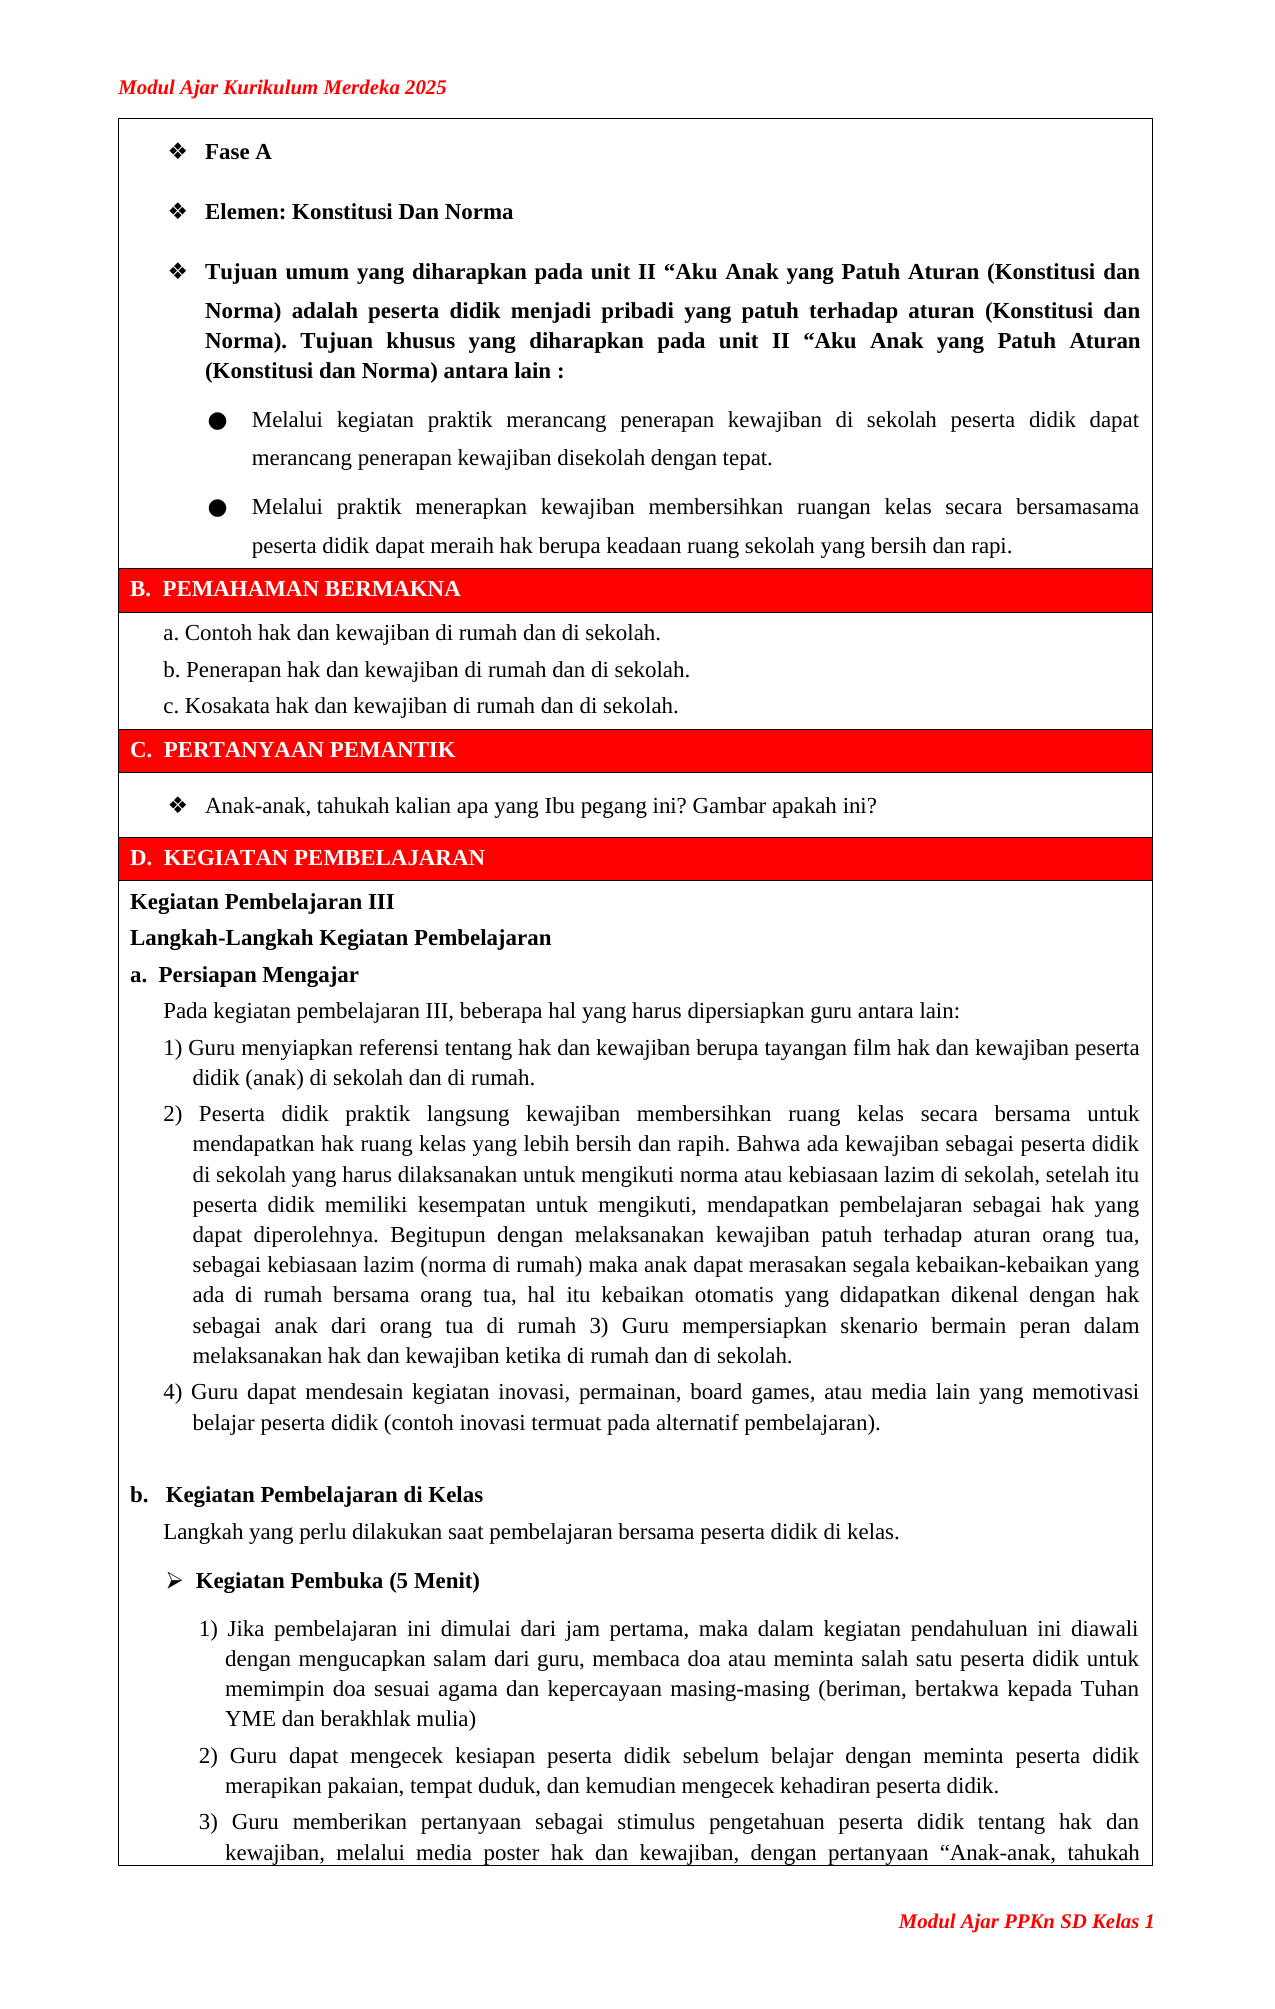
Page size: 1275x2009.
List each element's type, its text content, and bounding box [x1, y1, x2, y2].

table_cell B. PEMAHAMAN BERMAKNA [119, 569, 1152, 612]
table_cell Fase A Elemen: Konstitusi Dan Norma Tujuan umum yang diharapkan pada unit II “Aku Anak yang Patuh Aturan (Konstitusi dan Norma) adalah peserta didik menjadi pribadi yang patuh terhadap aturan (Konstitusi dan Norma). Tujuan khusus yang diharapkan pada unit II “Aku Anak yang Patuh Aturan (Konstitusi dan Norma) antara lain : Melalui kegiatan praktik merancang penerapan kewajiban di sekolah peserta didik dapat merancang penerapan kewajiban disekolah dengan tepat. Melalui praktik menerapkan kewajiban membersihkan ruangan kelas secara bersamasama peserta didik dapat meraih hak berupa keadaan ruang sekolah yang bersih dan rapi. [119, 119, 1152, 568]
table_cell C. PERTANYAAN PEMANTIK [119, 730, 1152, 772]
table_cell a. Contoh hak dan kewajiban di rumah dan di sekolah. b. Penerapan hak dan kewajiban di rumah dan di sekolah. c. Kosakata hak dan kewajiban di rumah dan di sekolah. [119, 613, 1152, 728]
table_cell D. KEGIATAN PEMBELAJARAN [119, 838, 1152, 880]
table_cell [119, 881, 1152, 1865]
table_cell Anak-anak, tahukah kalian apa yang Ibu pegang ini? Gambar apakah ini? [119, 773, 1152, 837]
